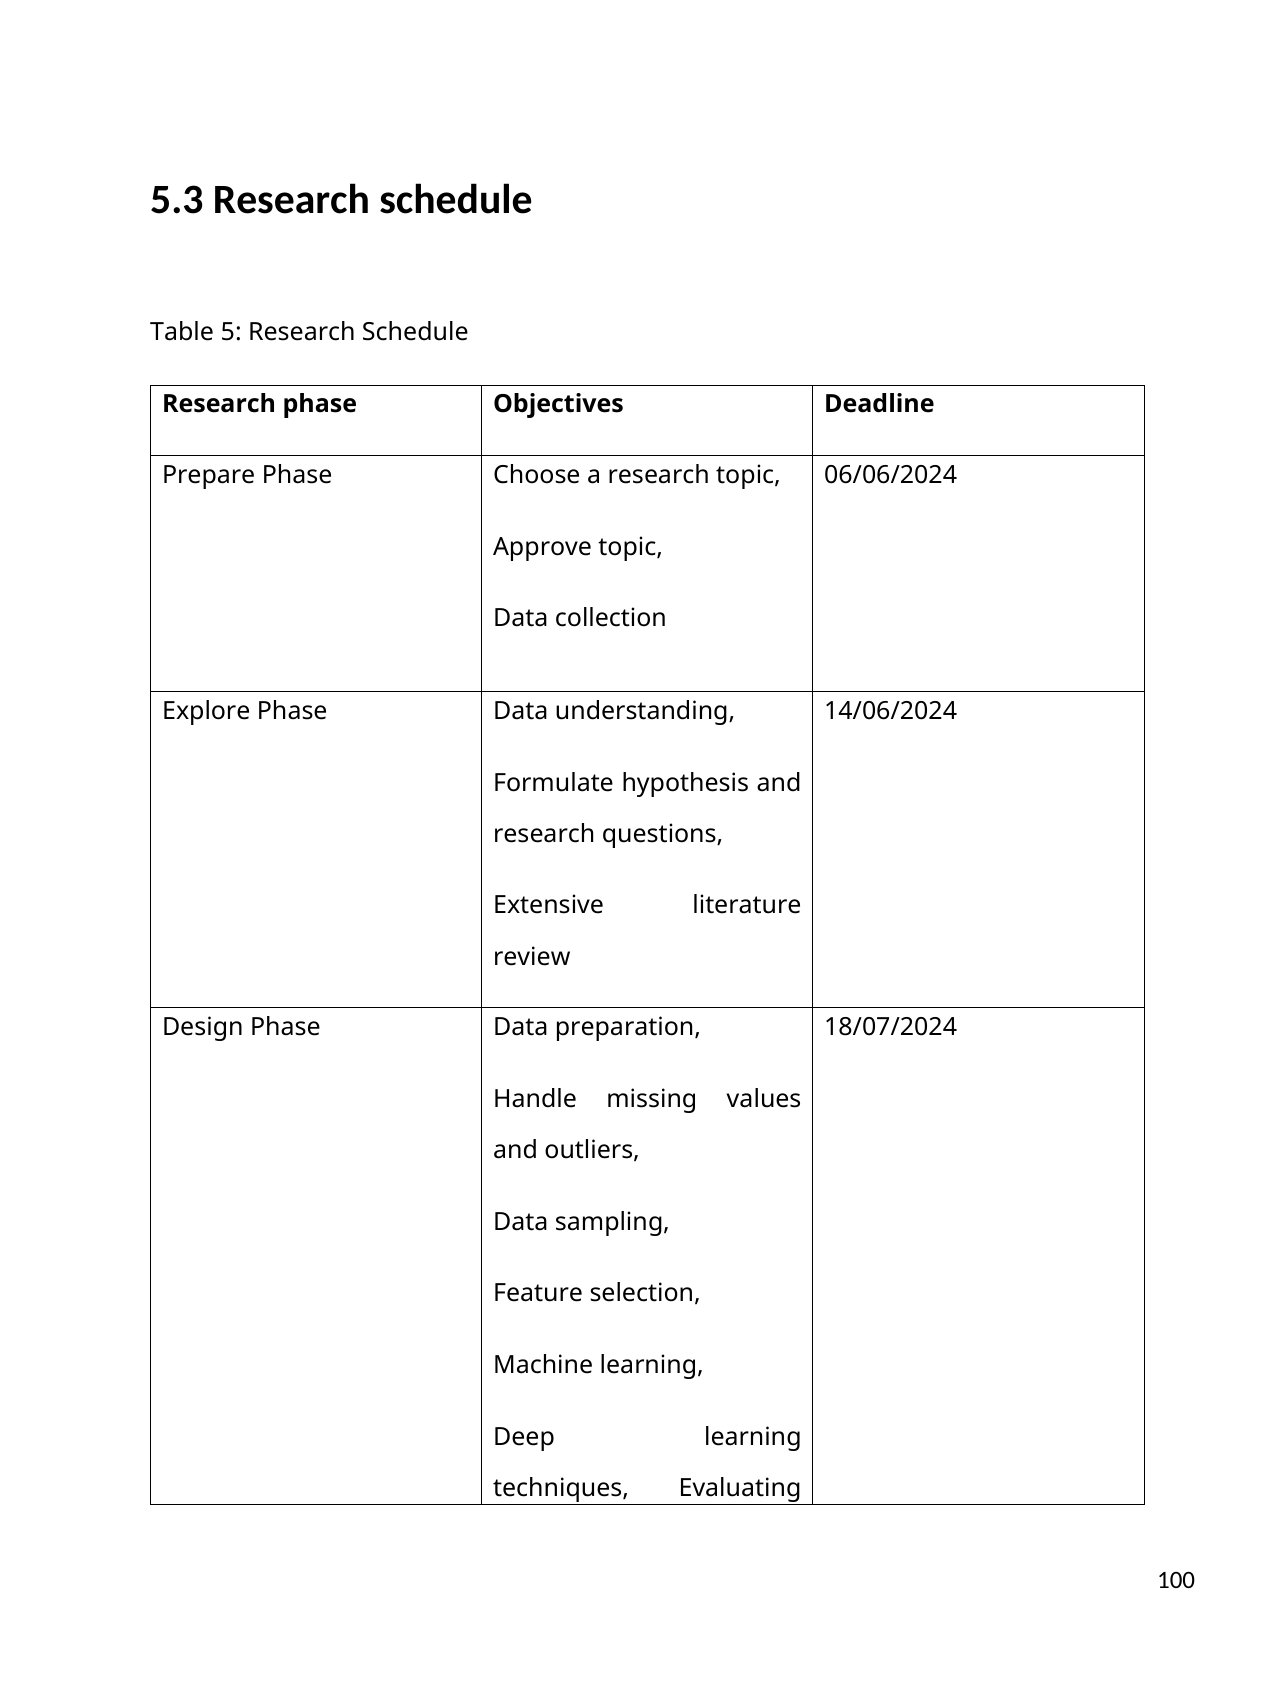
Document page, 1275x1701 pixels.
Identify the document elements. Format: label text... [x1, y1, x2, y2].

table_cell Explore Phase [151, 692, 481, 1007]
table_cell 06/06/2024 [813, 456, 1144, 691]
table_header Deadline [813, 386, 1144, 455]
table_header Research phase [151, 386, 481, 455]
table_cell Prepare Phase [151, 456, 481, 691]
table_cell 14/06/2024 [813, 692, 1144, 1007]
table_cell Data understanding, Formulate hypothesis and research questions, Extensive literature review [482, 692, 812, 1007]
table_cell 18/07/2024 [813, 1008, 1144, 1504]
table_cell Choose a research topic, Approve topic, Data collection [482, 456, 812, 691]
text Table 5: Research Schedule [150, 313, 1195, 347]
table_header Objectives [482, 386, 812, 455]
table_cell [482, 1008, 812, 1504]
subtitle 5.3 Research schedule [150, 173, 1195, 224]
table_cell Design Phase [151, 1008, 481, 1504]
